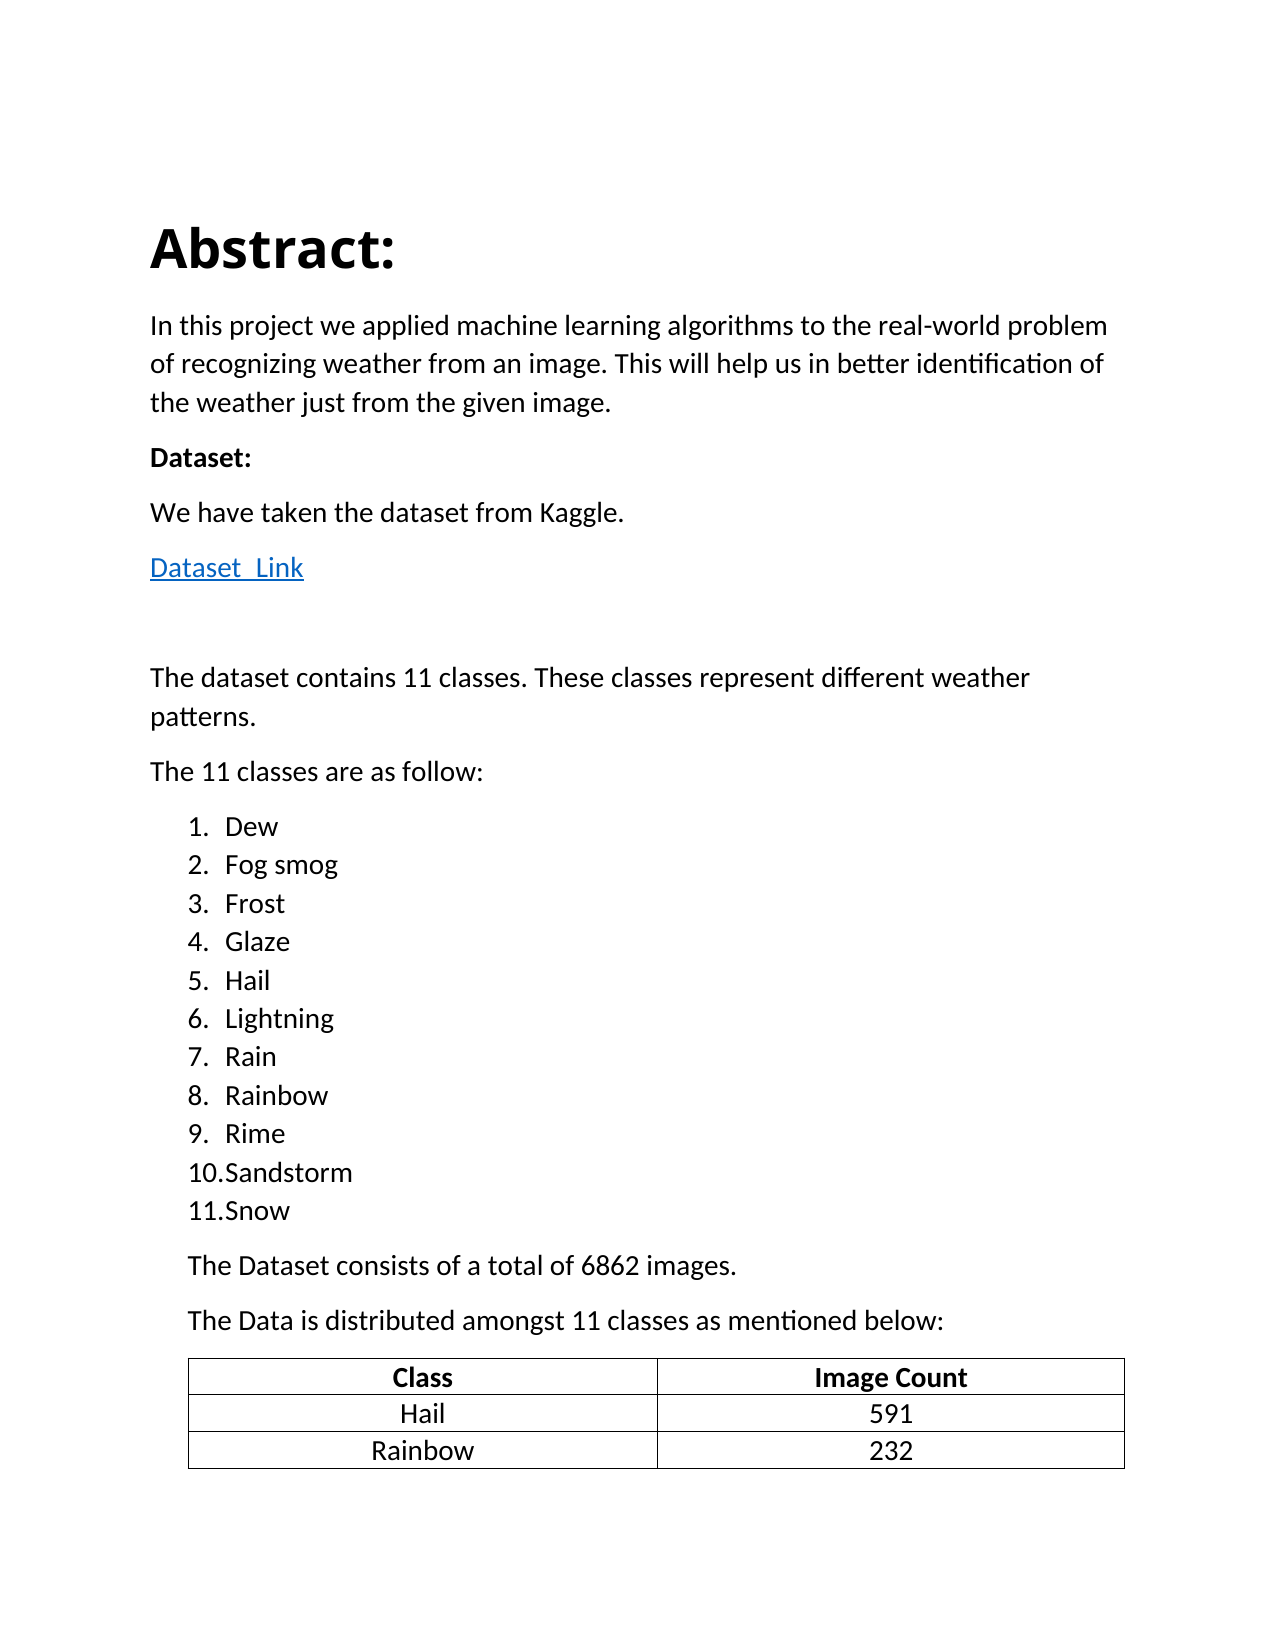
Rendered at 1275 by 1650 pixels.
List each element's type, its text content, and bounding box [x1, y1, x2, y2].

list Lightning [187, 1000, 1125, 1036]
text The 11 classes are as follow: [150, 753, 1125, 788]
table_cell 591 [658, 1395, 1124, 1431]
text The dataset contains 11 classes. These classes represent different weather patterns. [150, 659, 1125, 733]
list Sandstorm [187, 1154, 1125, 1189]
text Abstract: [150, 211, 1125, 284]
table_header Image Count [658, 1359, 1124, 1394]
list Rainbow [187, 1077, 1125, 1113]
list Dew [187, 808, 1125, 843]
table_cell 232 [658, 1432, 1124, 1468]
text The Dataset consists of a total of 6862 images. [187, 1247, 1125, 1283]
list Rain [187, 1038, 1125, 1074]
table_header Class [189, 1359, 657, 1394]
list Glaze [187, 923, 1125, 959]
table_cell Hail [189, 1395, 657, 1431]
text In this project we applied machine learning algorithms to the real-world problem of recognizing weather from an image. This will help us in better identification of the weather just from the given image. [150, 307, 1125, 419]
list Frost [187, 885, 1125, 920]
list Rime [187, 1115, 1125, 1151]
text Dataset: [150, 439, 1125, 474]
list Snow [187, 1192, 1125, 1228]
text Dataset_Link [150, 549, 1125, 585]
table_cell Rainbow [189, 1432, 657, 1468]
list Fog smog [187, 846, 1125, 882]
list Hail [187, 962, 1125, 997]
text The Data is distributed amongst 11 classes as mentioned below: [187, 1302, 1125, 1338]
text We have taken the dataset from Kaggle. [150, 494, 1125, 529]
